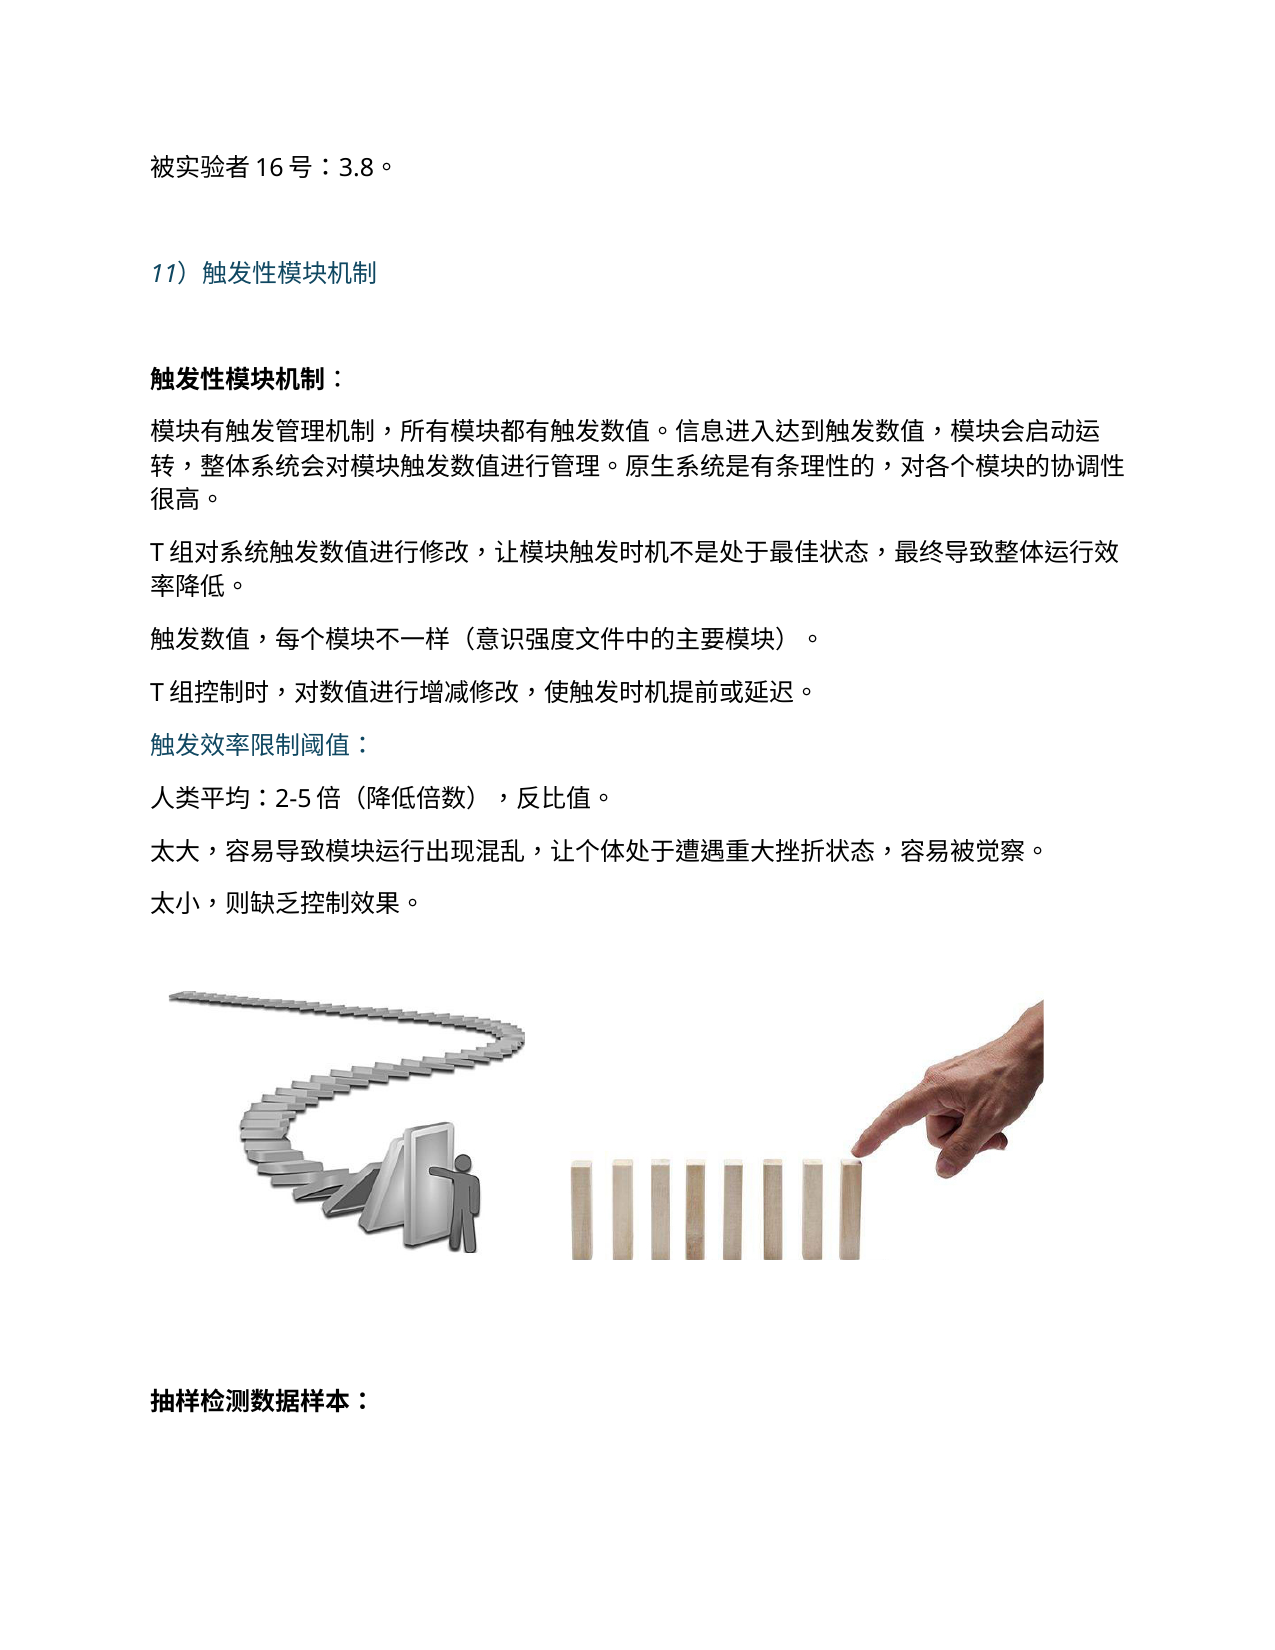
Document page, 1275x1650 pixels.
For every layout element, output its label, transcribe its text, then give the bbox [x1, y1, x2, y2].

text 太大，容易导致模块运行出现混乱，让个体处于遭遇重大挫折状态，容易被觉察。 [150, 833, 1125, 867]
text 太小，则缺乏控制效果。 [150, 886, 1125, 920]
text 触发性模块机制： [150, 361, 1125, 395]
text 抽样检测数据样本： [150, 1384, 1125, 1418]
subtitle 触发效率限制阈值： [150, 727, 1125, 762]
text 人类平均：2-5倍（降低倍数），反比值。 [150, 780, 1125, 814]
subtitle 11）触发性模块机制 [150, 256, 1125, 290]
picture [168, 991, 1044, 1260]
text 模块有触发管理机制，所有模块都有触发数值。信息进入达到触发数值，模块会启动运转，整体系统会对模块触发数值进行管理。原生系统是有条理性的，对各个模块的协调性很高。 [150, 414, 1125, 516]
text T组对系统触发数值进行修改，让模块触发时机不是处于最佳状态，最终导致整体运行效率降低。 [150, 535, 1125, 603]
text 触发数值，每个模块不一样（意识强度文件中的主要模块）。 [150, 622, 1125, 656]
text 被实验者16号：3.8。 [150, 150, 1125, 184]
text T组控制时，对数值进行增减修改，使触发时机提前或延迟。 [150, 675, 1125, 709]
